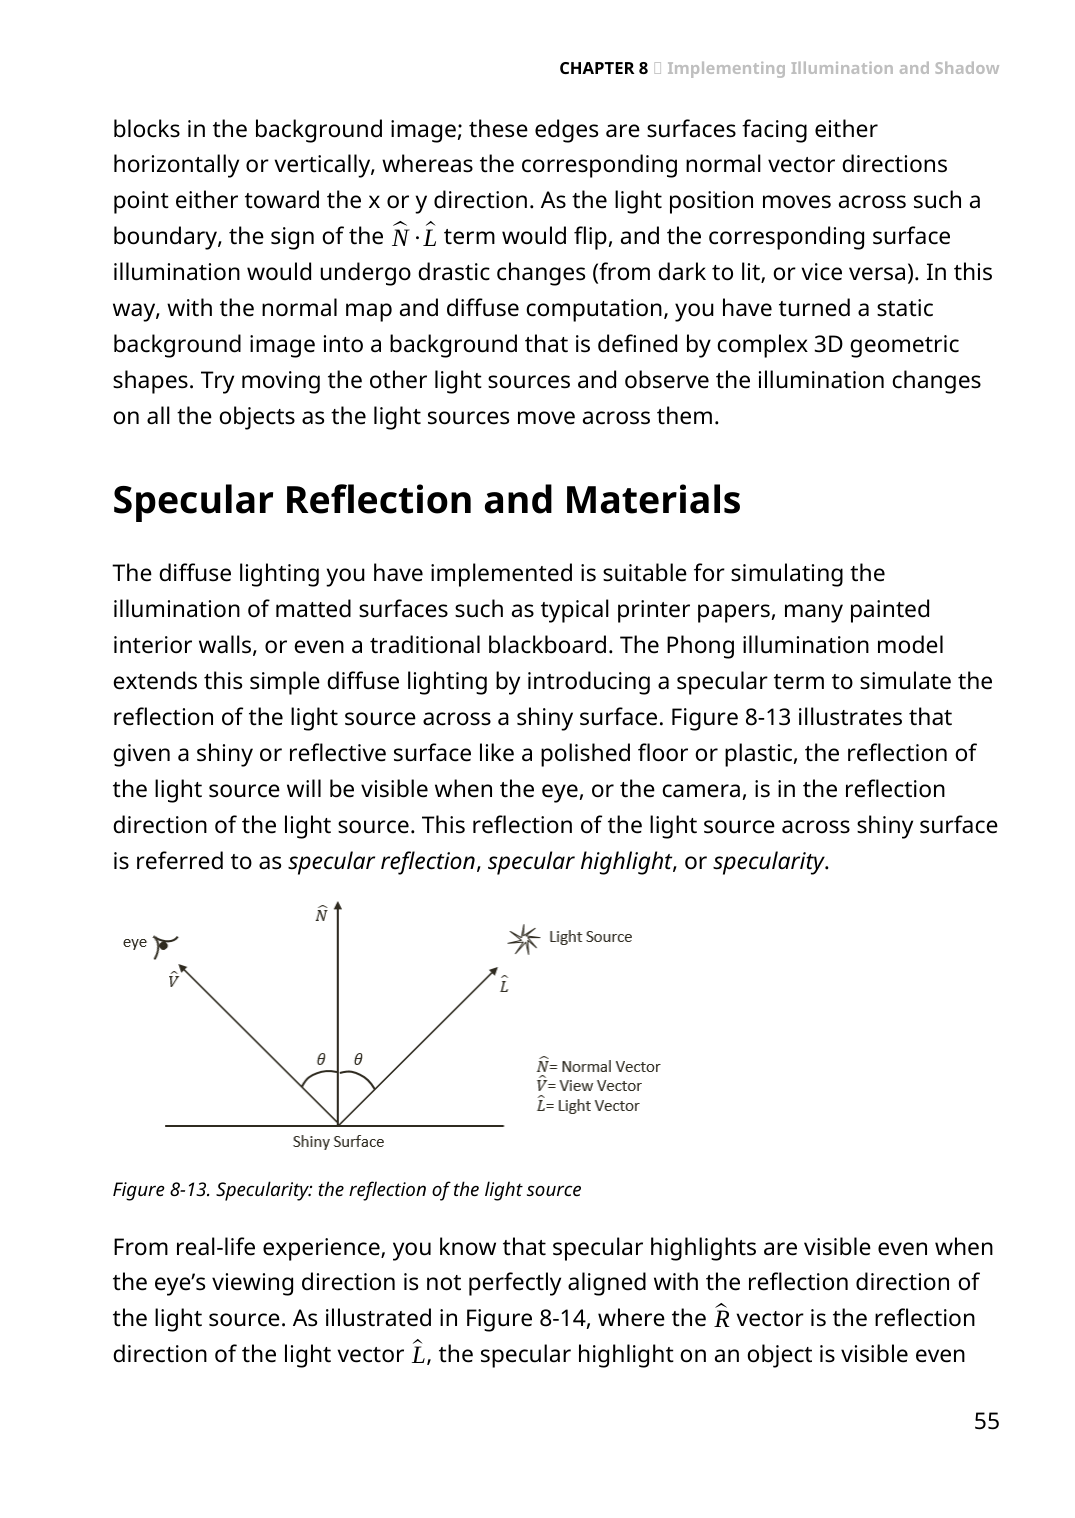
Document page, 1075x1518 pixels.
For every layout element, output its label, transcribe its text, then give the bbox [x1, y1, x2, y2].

subtitle Specular Reflection and Materials [112, 473, 1000, 524]
text Figure 8-13. Specularity: the reflection of the light source [112, 1176, 1000, 1202]
picture [112, 893, 671, 1161]
text The diffuse lighting you have implemented is suitable for simulating the illumination of matted surfaces such as typical printer papers, many painted interior walls, or even a traditional blackboard. The Phong illumination model extends this simple diffuse lighting by introducing a specular term to simulate the reflection of the light source across a shiny surface. Figure 8-13 illustrates that given a shiny or reflective surface like a polished floor or plastic, the reflection of the light source will be visible when the eye, or the camera, is in the reflection direction of the light source. This reflection of the light source across shiny surface is referred to as specular reflection, specular highlight, or specularity. [112, 557, 1000, 876]
